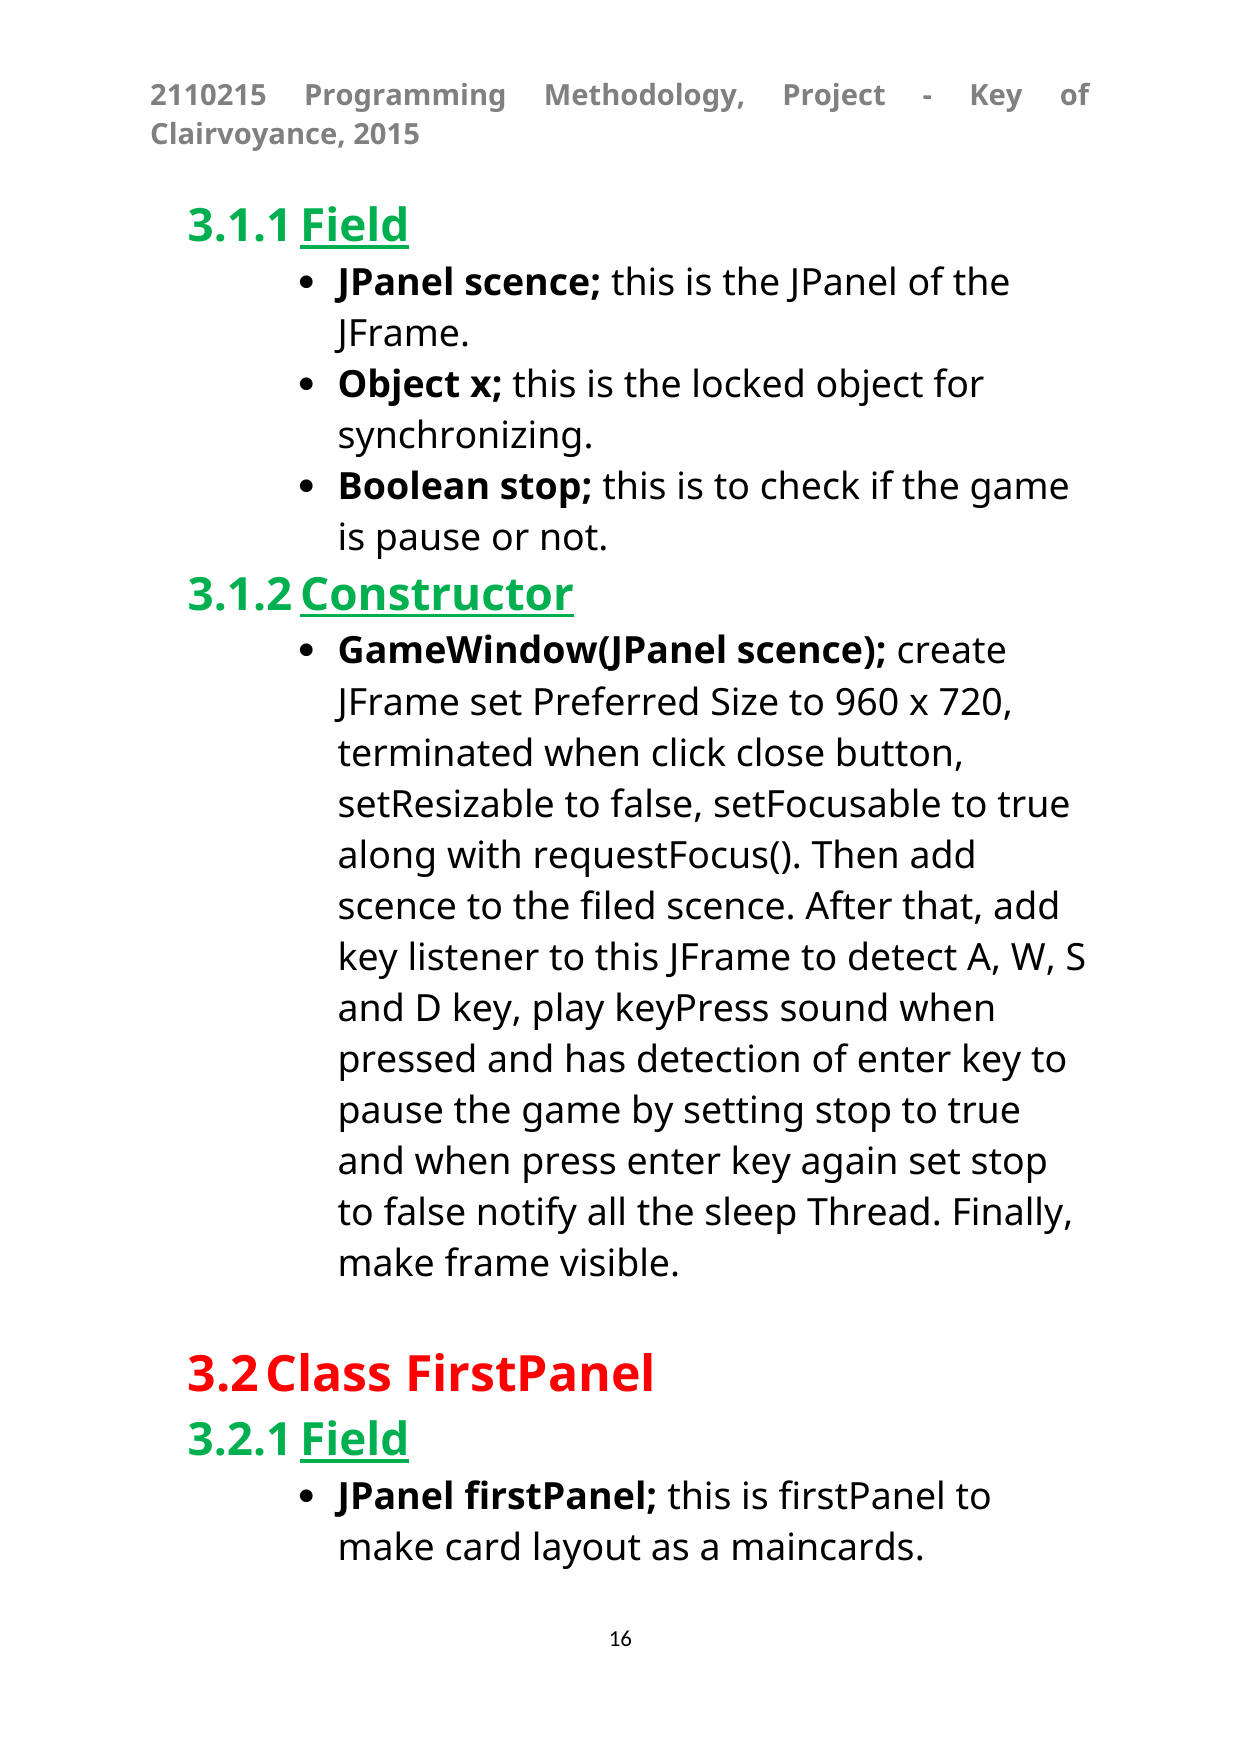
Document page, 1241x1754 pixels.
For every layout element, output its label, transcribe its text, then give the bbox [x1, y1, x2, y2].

list Object x; this is the locked object for synchronizing. [300, 357, 1090, 459]
list JPanel scence; this is the JPanel of the JFrame. [300, 255, 1090, 357]
list Constructor [187, 561, 1090, 624]
list GameWindow(JPanel scence); create JFrame set Preferred Size to 960 x 720, terminated when click close button, setResizable to false, setFocusable to true along with requestFocus(). Then add scence to the filed scence. After that, add key listener to this JFrame to detect A, W, S and D key, play keyPress sound when pressed and has detection of enter key to pause the game by setting stop to true and when press enter key again set stop to false notify all the sleep Thread. Finally, make frame visible. [300, 624, 1090, 1287]
list Class FirstPanel [187, 1338, 1090, 1407]
list Field [187, 193, 1090, 255]
list JPanel firstPanel; this is firstPanel to make card layout as a maincards. [300, 1469, 1090, 1571]
list Boolean stop; this is to check if the game is pause or not. [300, 459, 1090, 561]
list Field [187, 1407, 1090, 1469]
